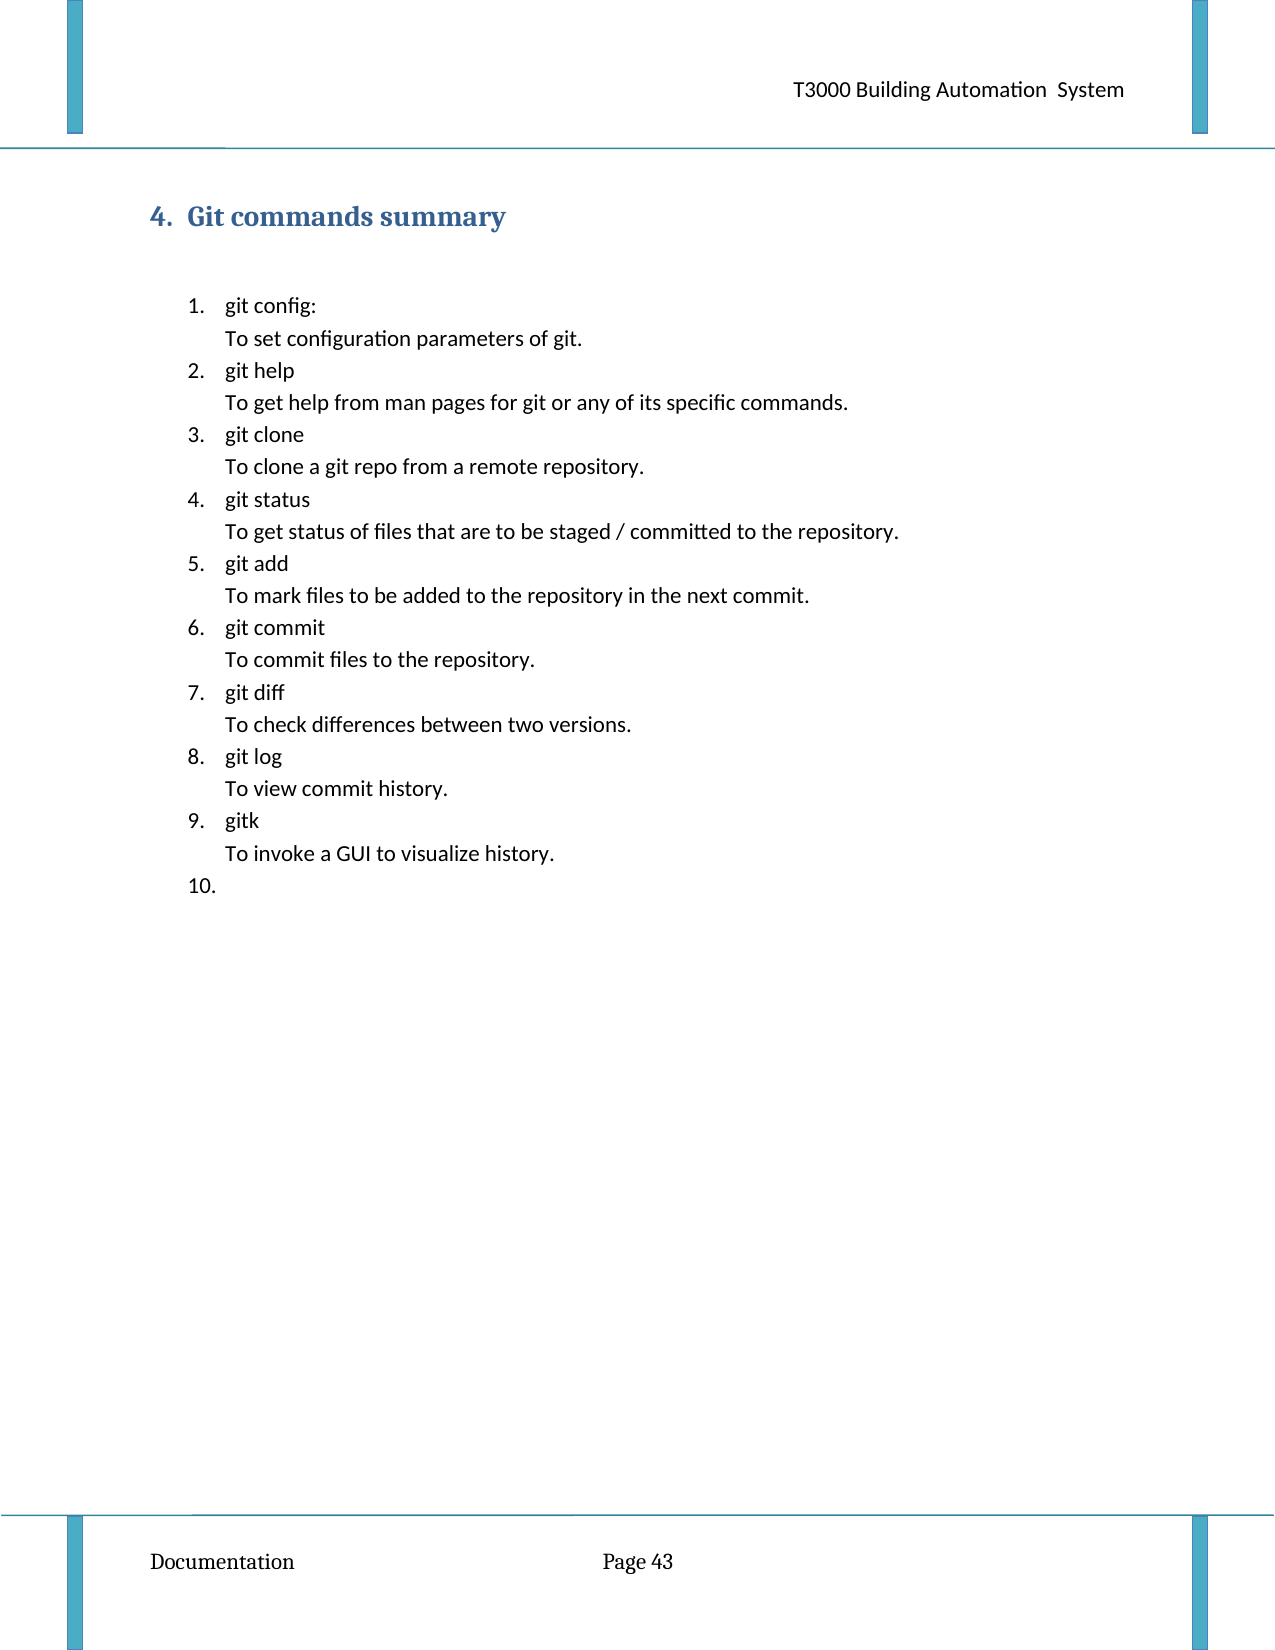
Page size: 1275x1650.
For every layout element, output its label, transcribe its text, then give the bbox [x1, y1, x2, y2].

list To commit files to the repository. [225, 646, 1125, 674]
list To mark files to be added to the repository in the next commit. [225, 581, 1125, 609]
list To invoke a GUI to visualize history. [225, 839, 1125, 867]
list To view commit history. [225, 774, 1125, 802]
list To get status of files that are to be staged / committed to the repository. [225, 517, 1125, 545]
list git help [187, 356, 1125, 384]
list gitk [187, 807, 1125, 834]
subtitle Git commands summary [150, 200, 1125, 233]
list git add [187, 549, 1125, 577]
list git diff [187, 678, 1125, 706]
list To clone a git repo from a remote repository. [225, 452, 1125, 481]
list To get help from man pages for git or any of its specific commands. [225, 388, 1125, 416]
list git commit [187, 613, 1125, 641]
list To set configuration parameters of git. [225, 324, 1125, 352]
list git config: [187, 292, 1125, 319]
list To check differences between two versions. [225, 710, 1125, 738]
list git status [187, 485, 1125, 513]
list git log [187, 742, 1125, 770]
list git clone [187, 420, 1125, 448]
